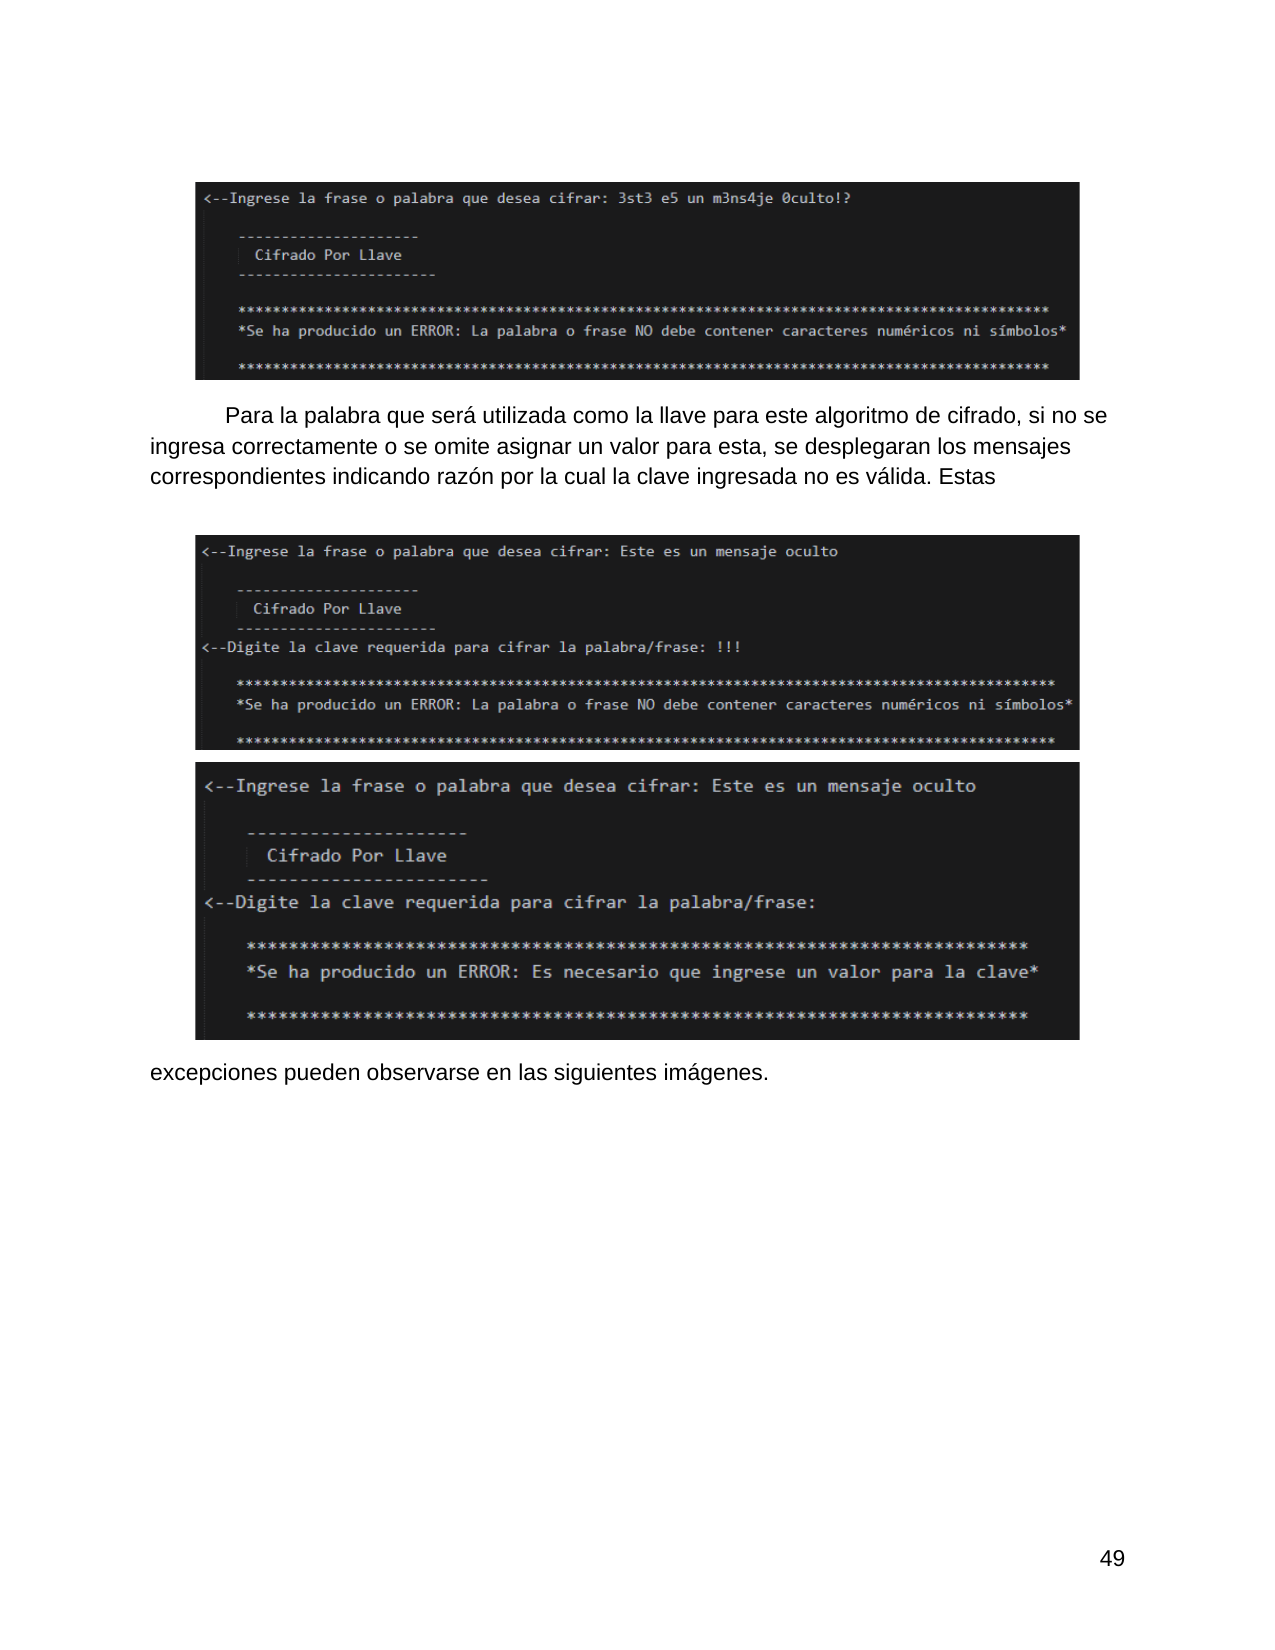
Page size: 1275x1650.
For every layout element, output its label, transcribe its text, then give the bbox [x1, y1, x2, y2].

picture [195, 762, 1080, 1040]
picture [195, 182, 1080, 380]
picture [195, 535, 1080, 750]
